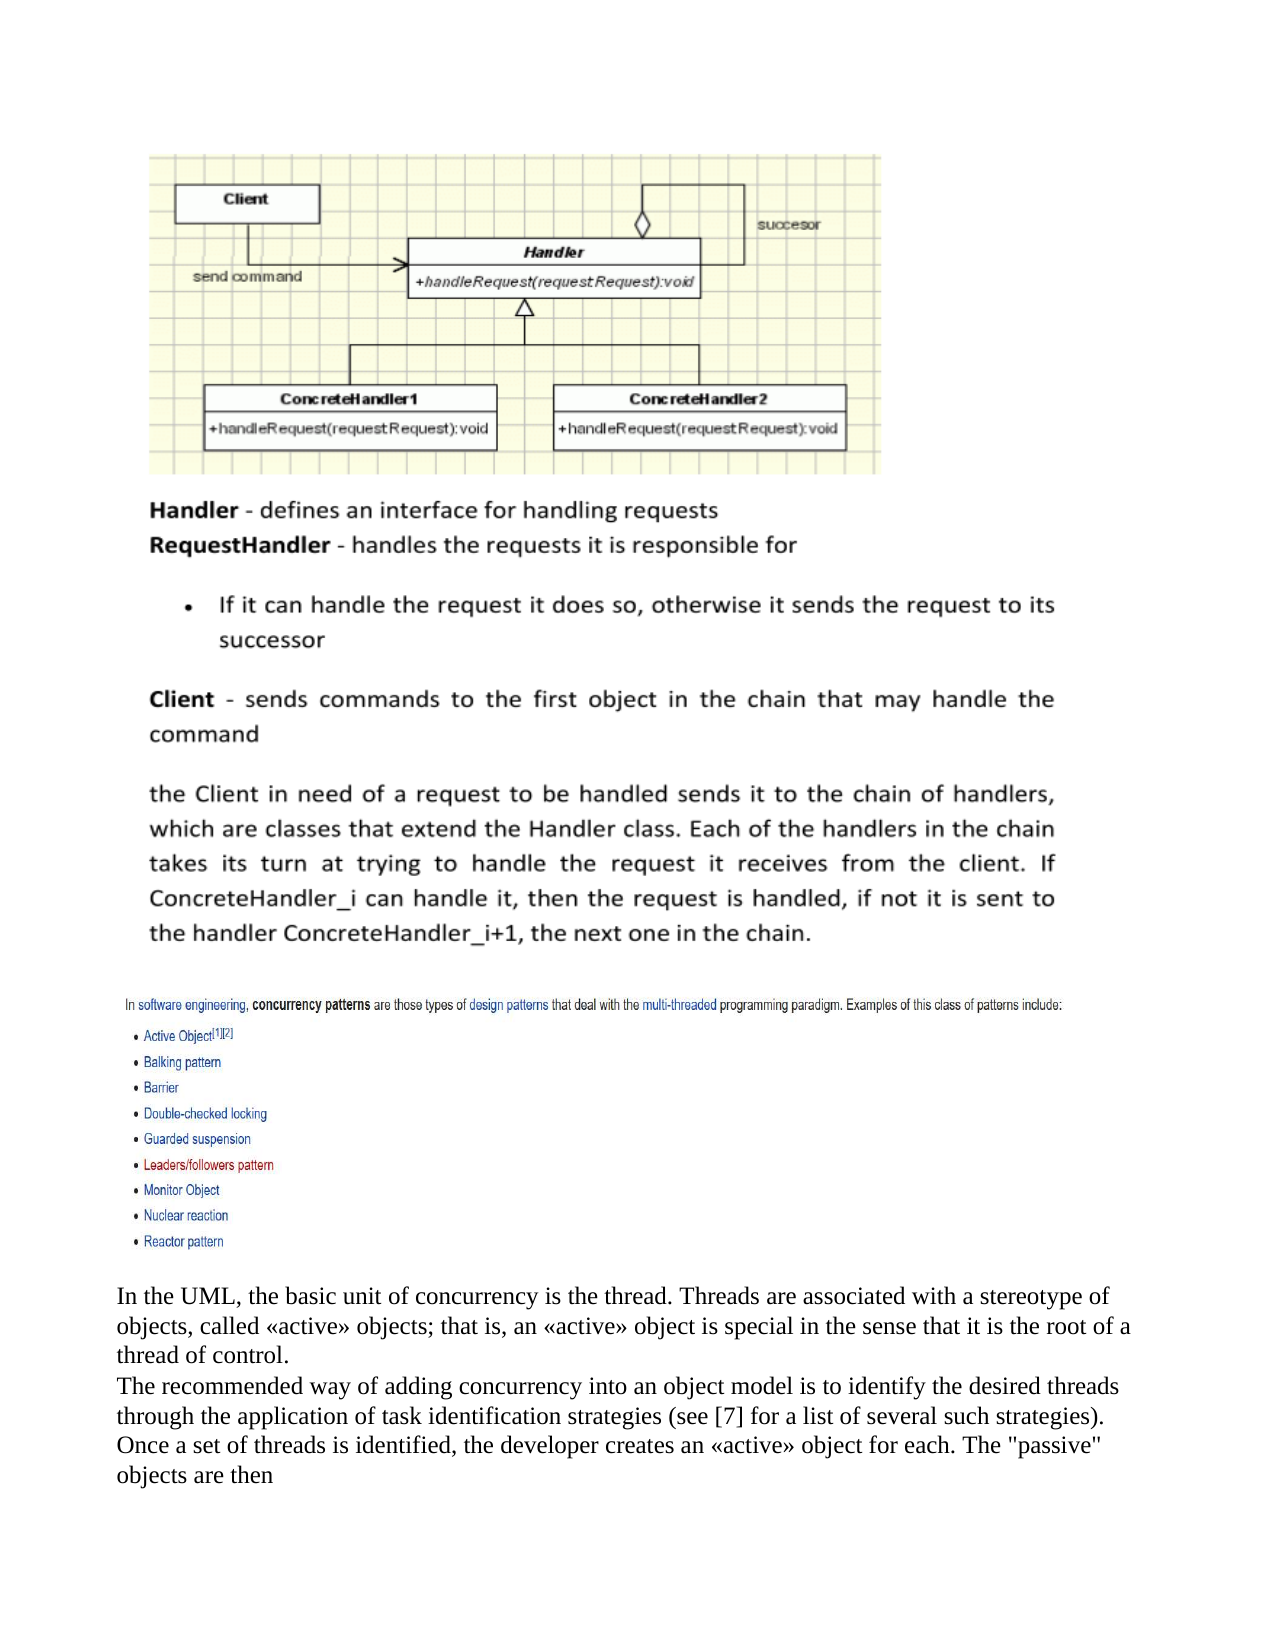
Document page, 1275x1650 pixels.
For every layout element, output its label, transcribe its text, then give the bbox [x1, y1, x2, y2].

text In the UML, the basic unit of concurrency is the thread. Threads are associated with a stereotype of objects, called «active» objects; that is, an «active» object is special in the sense that it is the root of a thread of control. [116, 1281, 1142, 1369]
text through the application of task identification strategies (see [7] for a list of several such strategies). Once a set of threads is identified, the developer creates an «active» object for each. The "passive" objects are then [116, 1401, 1142, 1489]
picture [116, 984, 1092, 1250]
text The recommended way of adding concurrency into an object model is to identify the desired threads [116, 1371, 1142, 1399]
picture [116, 117, 1092, 953]
